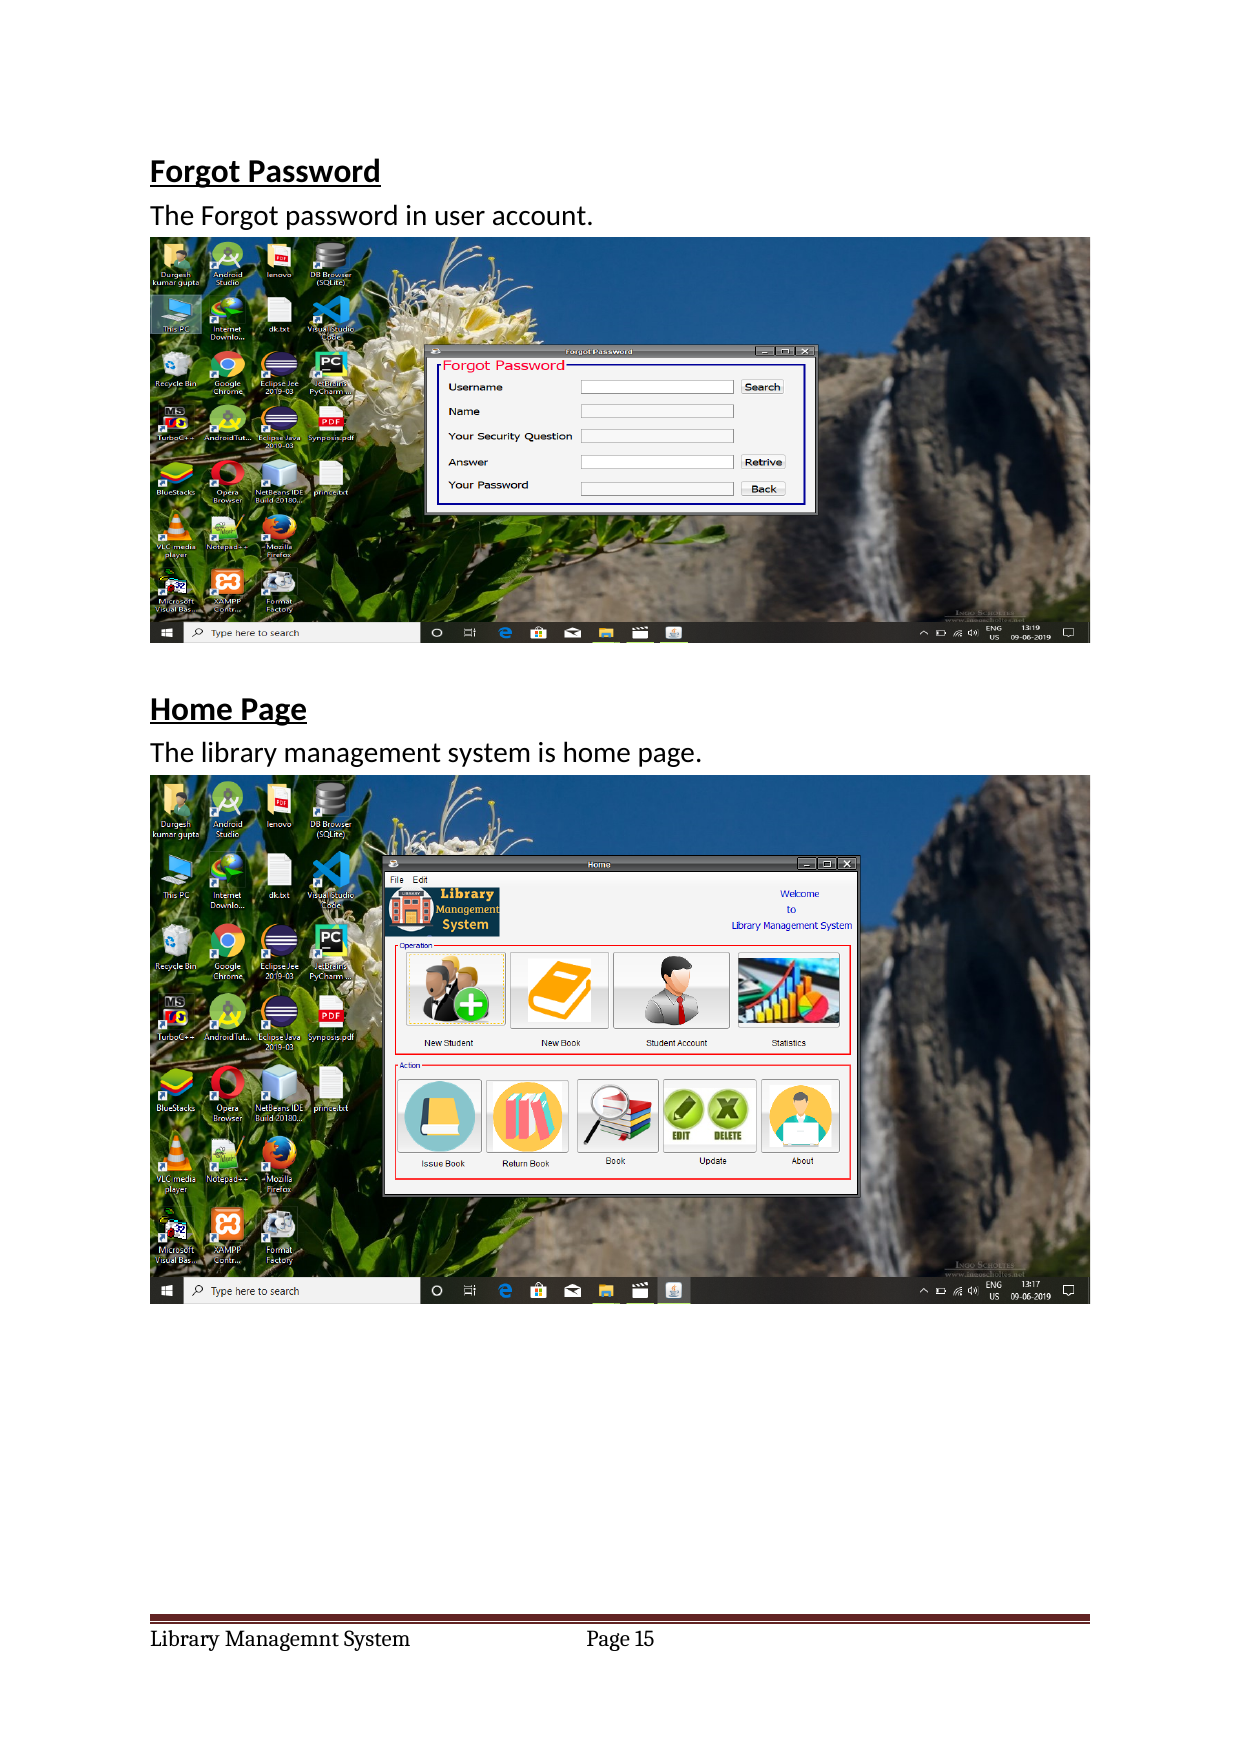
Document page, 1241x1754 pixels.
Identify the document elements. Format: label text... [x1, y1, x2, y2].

text The library management system is home page. [150, 734, 1090, 770]
text Forgot Password [150, 150, 1090, 191]
text Home Page [150, 687, 1090, 728]
picture [150, 775, 1091, 1304]
text The Forgot password in user account. [150, 197, 1090, 232]
picture [150, 237, 1091, 643]
